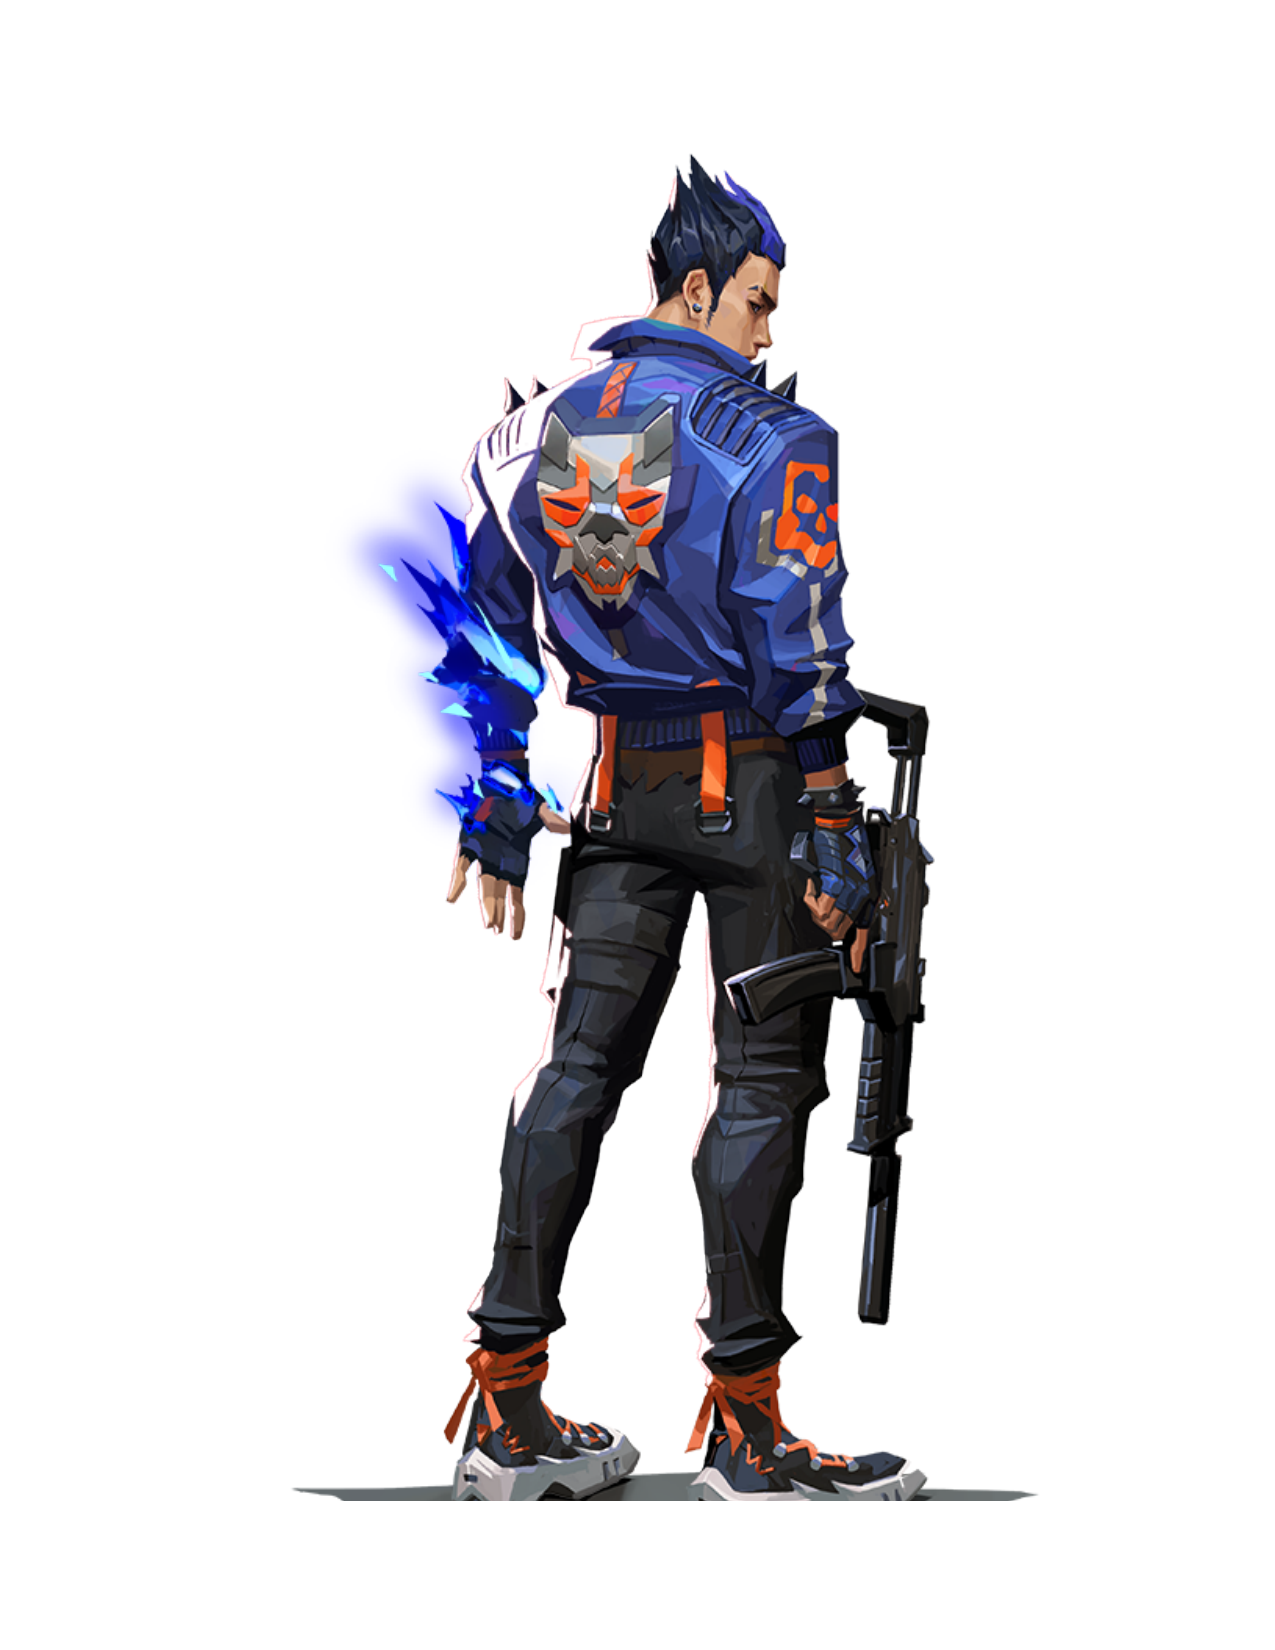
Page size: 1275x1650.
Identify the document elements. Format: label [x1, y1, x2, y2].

picture [225, 150, 1143, 1501]
